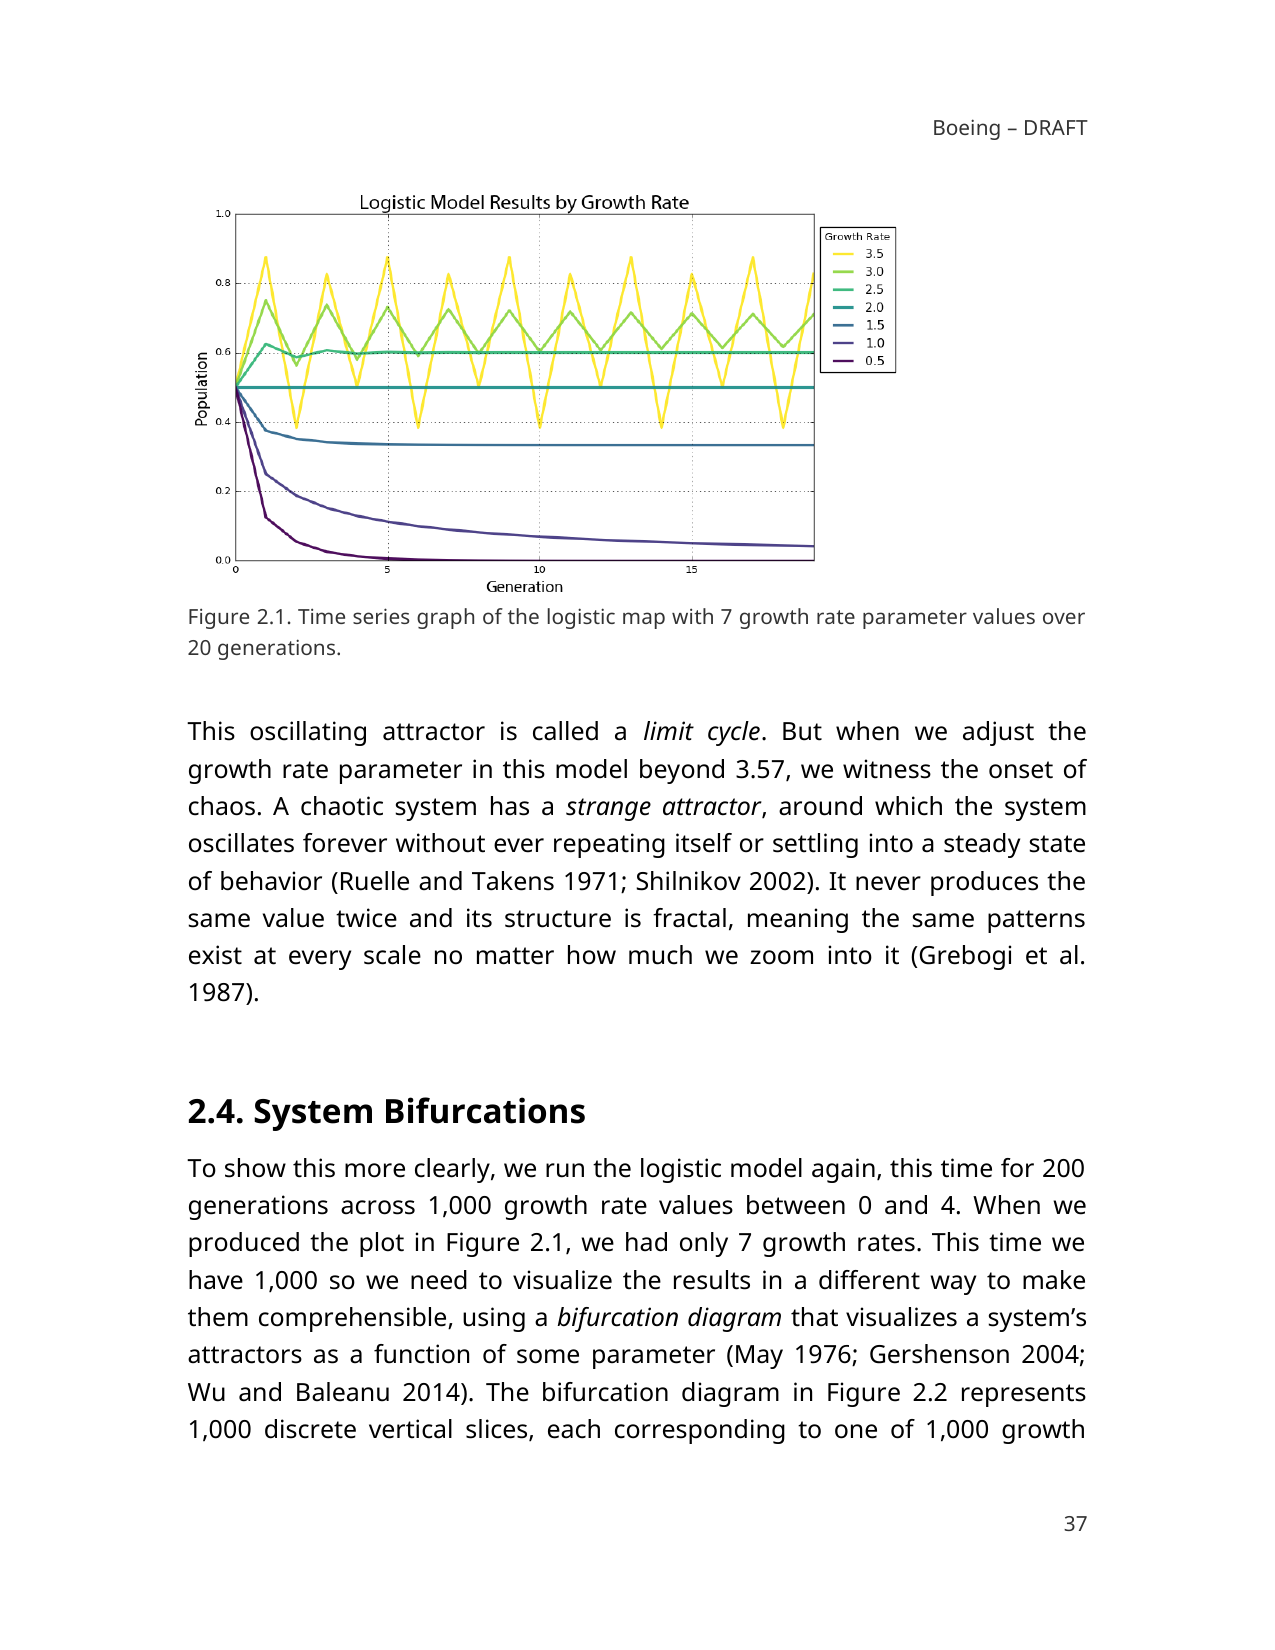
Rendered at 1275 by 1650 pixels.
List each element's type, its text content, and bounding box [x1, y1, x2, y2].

text This oscillating attractor is called a limit cycle. But when we adjust the growth rate parameter in this model beyond 3.57, we witness the onset of chaos. A chaotic system has a strange attractor, around which the system oscillates forever without ever repeating itself or settling into a steady state of behavior (Ruelle and Takens 1971; Shilnikov 2002). It never produces the same value twice and its structure is fractal, meaning the same patterns exist at every scale no matter how much we zoom into it (Grebogi et al. 1987). [187, 714, 1087, 1009]
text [187, 1151, 1087, 1446]
picture [187, 187, 902, 602]
subtitle System Bifurcations [187, 1088, 1087, 1134]
